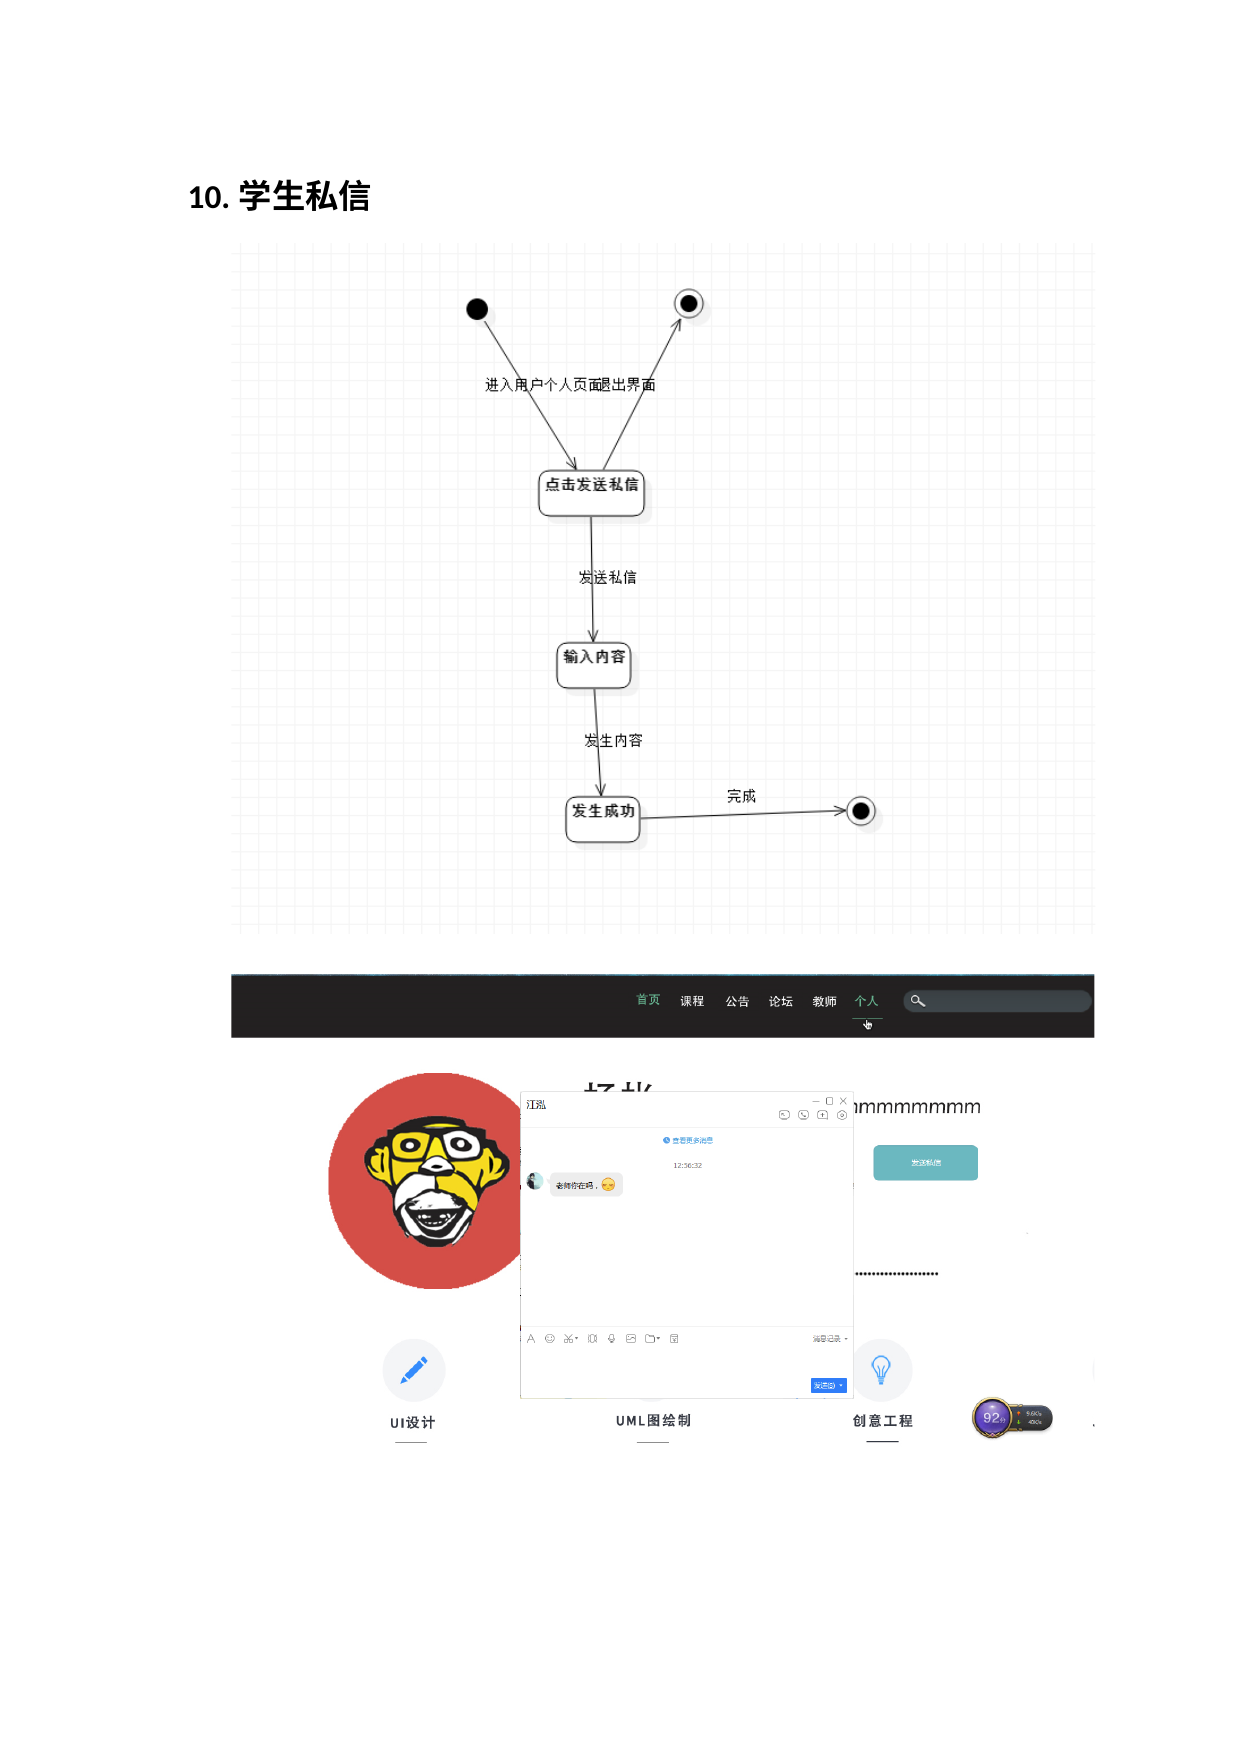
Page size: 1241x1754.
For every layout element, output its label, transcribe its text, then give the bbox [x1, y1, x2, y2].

subtitle 学生私信 [187, 162, 1053, 227]
picture [231, 974, 1095, 1471]
picture [231, 243, 1096, 934]
